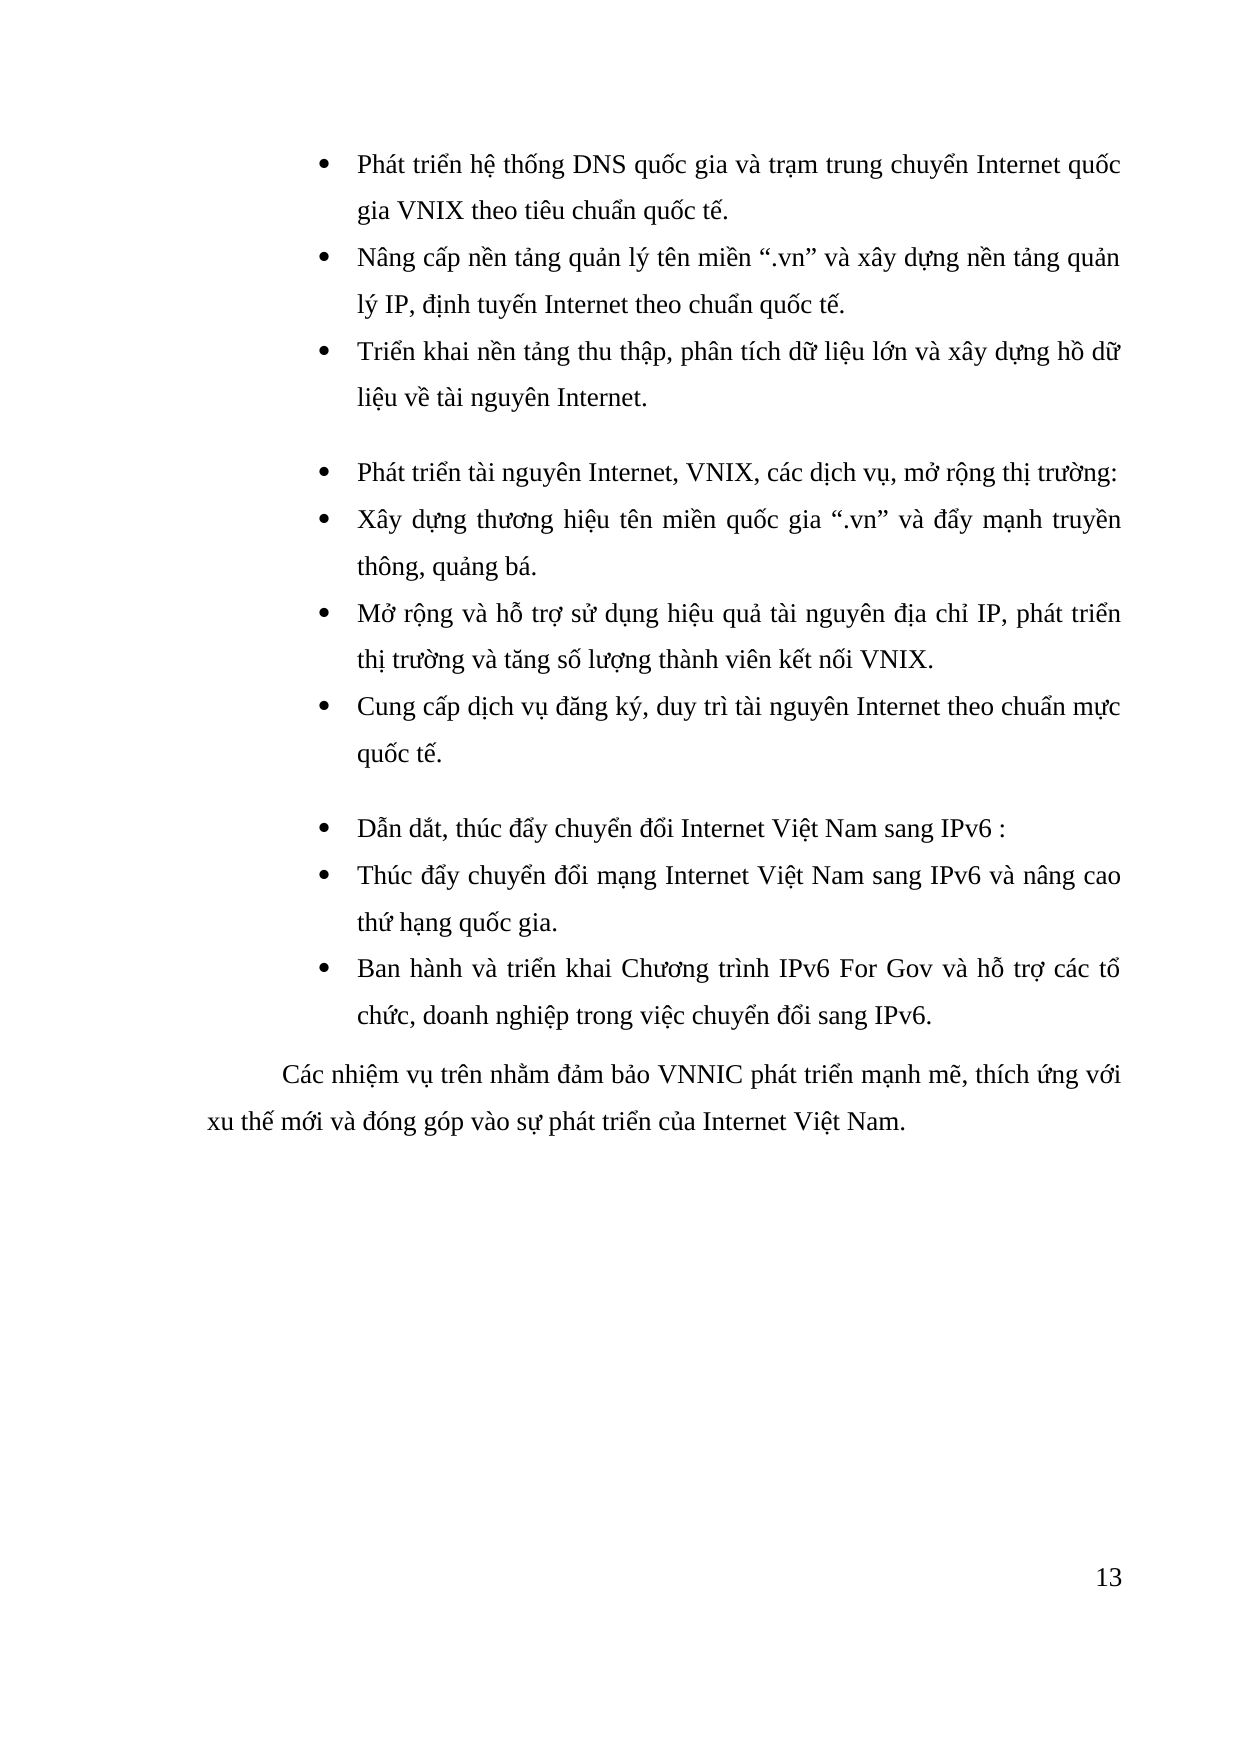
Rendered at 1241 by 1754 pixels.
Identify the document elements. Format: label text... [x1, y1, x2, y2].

list Mở rộng và hỗ trợ sử dụng hiệu quả tài nguyên địa chỉ IP, phát triển thị trường và tăng số lượng thành viên kết nối VNIX. [319, 597, 1122, 675]
list Triển khai nền tảng thu thập, phân tích dữ liệu lớn và xây dựng hồ dữ liệu về tài nguyên Internet. [319, 334, 1122, 412]
list Phát triển tài nguyên Internet, VNIX, các dịch vụ, mở rộng thị trường: [319, 457, 1122, 488]
list Xây dựng thương hiệu tên miền quốc gia “.vn” và đẩy mạnh truyền thông, quảng bá. [319, 503, 1122, 581]
list Nâng cấp nền tảng quản lý tên miền “.vn” và xây dựng nền tảng quản lý IP, định tuyến Internet theo chuẩn quốc tế. [319, 241, 1122, 319]
list Cung cấp dịch vụ đăng ký, duy trì tài nguyên Internet theo chuẩn mực quốc tế. [319, 690, 1122, 768]
list Phát triển hệ thống DNS quốc gia và trạm trung chuyển Internet quốc gia VNIX theo tiêu chuẩn quốc tế. [319, 148, 1122, 226]
list Dẫn dắt, thúc đẩy chuyển đổi Internet Việt Nam sang IPv6 : [319, 812, 1122, 843]
text Các nhiệm vụ trên nhằm đảm bảo VNNIC phát triển mạnh mẽ, thích ứng với xu thế mới và đóng góp vào sự phát triển của Internet Việt Nam. [207, 1058, 1122, 1136]
list Ban hành và triển khai Chương trình IPv6 For Gov và hỗ trợ các tổ chức, doanh nghiệp trong việc chuyển đổi sang IPv6. [319, 953, 1122, 1031]
list Thúc đẩy chuyển đổi mạng Internet Việt Nam sang IPv6 và nâng cao thứ hạng quốc gia. [319, 859, 1122, 937]
